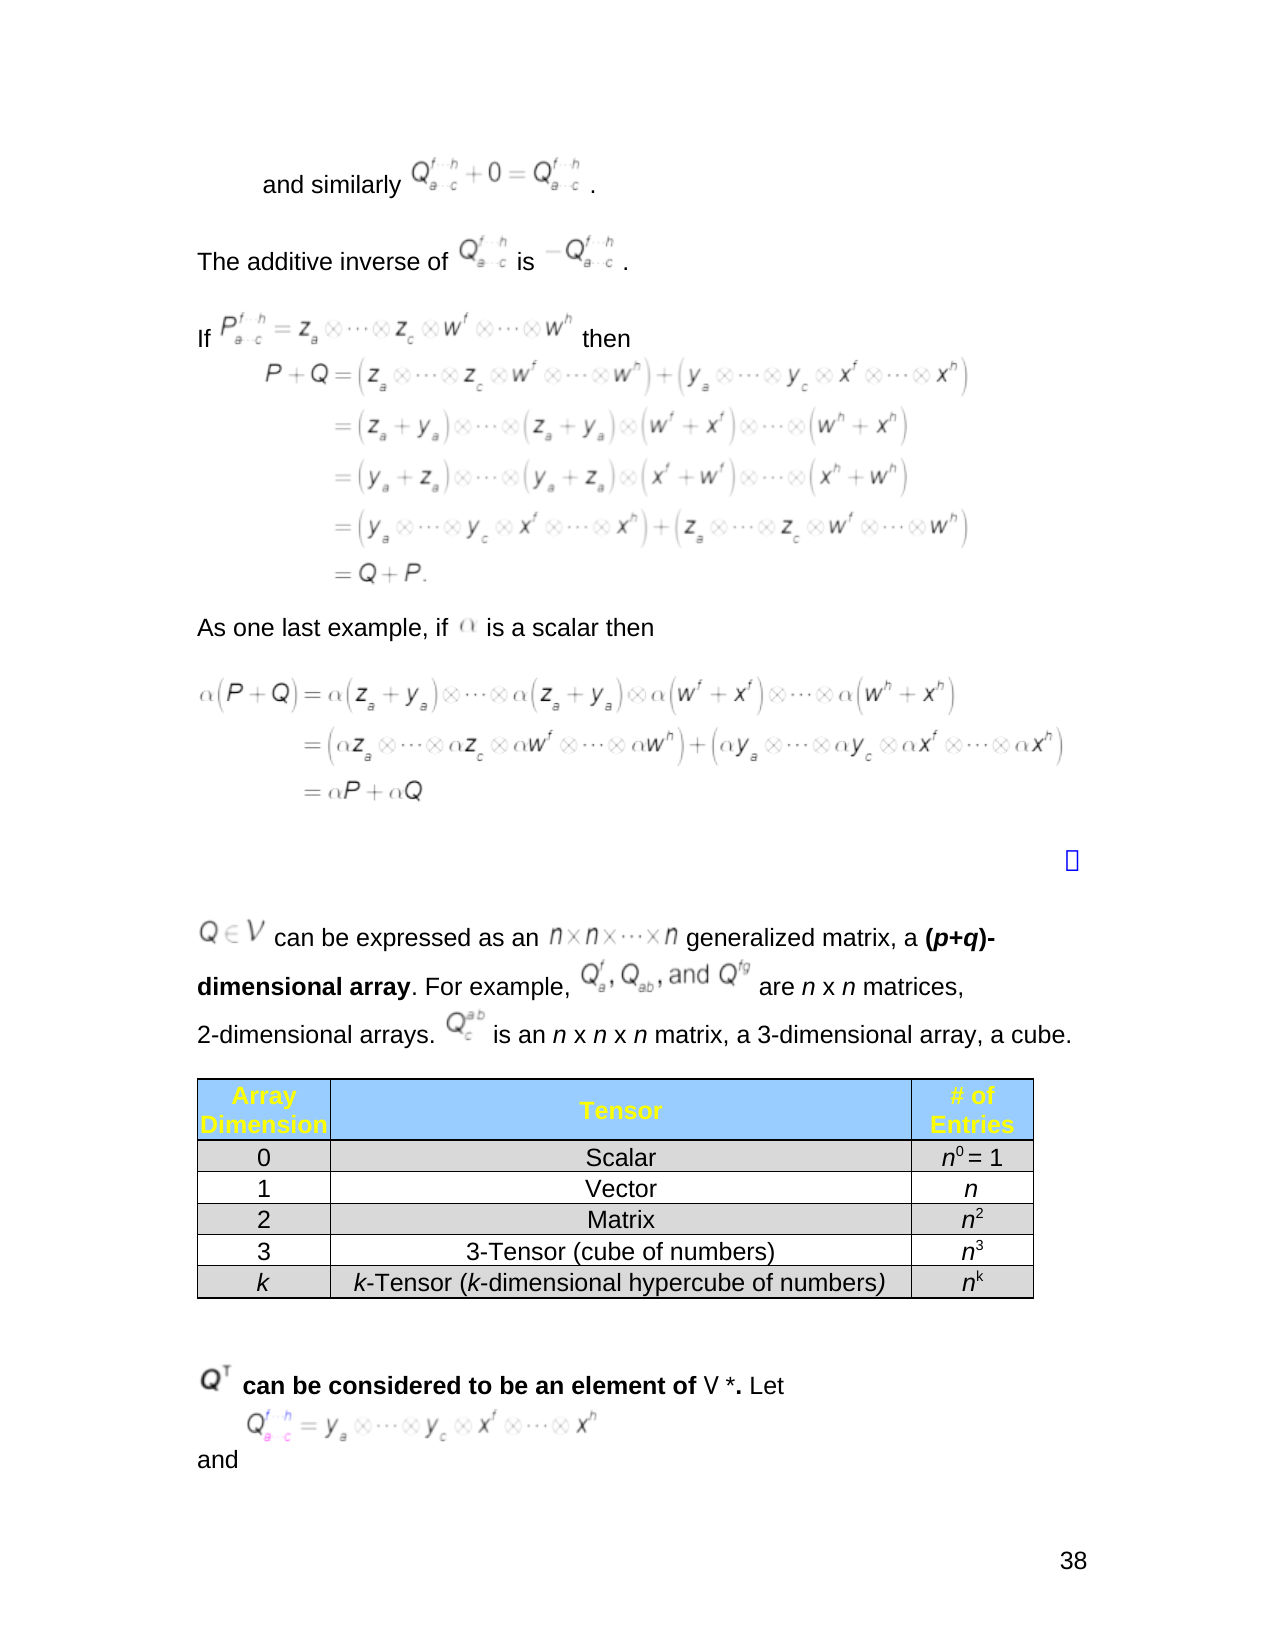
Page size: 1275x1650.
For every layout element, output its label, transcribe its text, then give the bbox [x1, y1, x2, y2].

table_cell n0 = 1 [912, 1141, 1033, 1171]
text can be considered to be an element of V *. Let [197, 1356, 1087, 1402]
table_cell k [198, 1266, 330, 1297]
text can be expressed as an generalized matrix, a (p+q)-dimensional array. For example, are n x n matrices, 2-dimensional arrays. is an n x n x n matrix, a 3-dimensional array, a cube. [197, 913, 1087, 1049]
table_header # of Entries [912, 1080, 1033, 1139]
table_cell n [912, 1172, 1033, 1203]
table_header Tensor [331, 1080, 911, 1139]
table_cell Vector [331, 1172, 911, 1203]
table_cell Scalar [331, 1141, 911, 1171]
table_cell n2 [912, 1204, 1033, 1234]
text The additive inverse of is . [197, 227, 1087, 276]
table_header Array Dimension [198, 1080, 330, 1139]
table_cell nk [912, 1266, 1033, 1297]
table_cell 3-Tensor (cube of numbers) [331, 1235, 911, 1265]
text As one last example, if is a scalar then [197, 613, 1087, 642]
table_cell Matrix [331, 1204, 911, 1234]
table_cell 0 [198, 1141, 330, 1171]
table_cell 2 [198, 1204, 330, 1234]
table_cell n3 [912, 1235, 1033, 1265]
text and [197, 1445, 1087, 1474]
table_cell 1 [198, 1172, 330, 1203]
text and similarly . [197, 150, 1087, 198]
table_cell k-Tensor (k-dimensional hypercube of numbers) [331, 1266, 911, 1297]
text If then [197, 304, 1087, 353]
text  [197, 642, 1087, 880]
table_cell 3 [198, 1235, 330, 1265]
